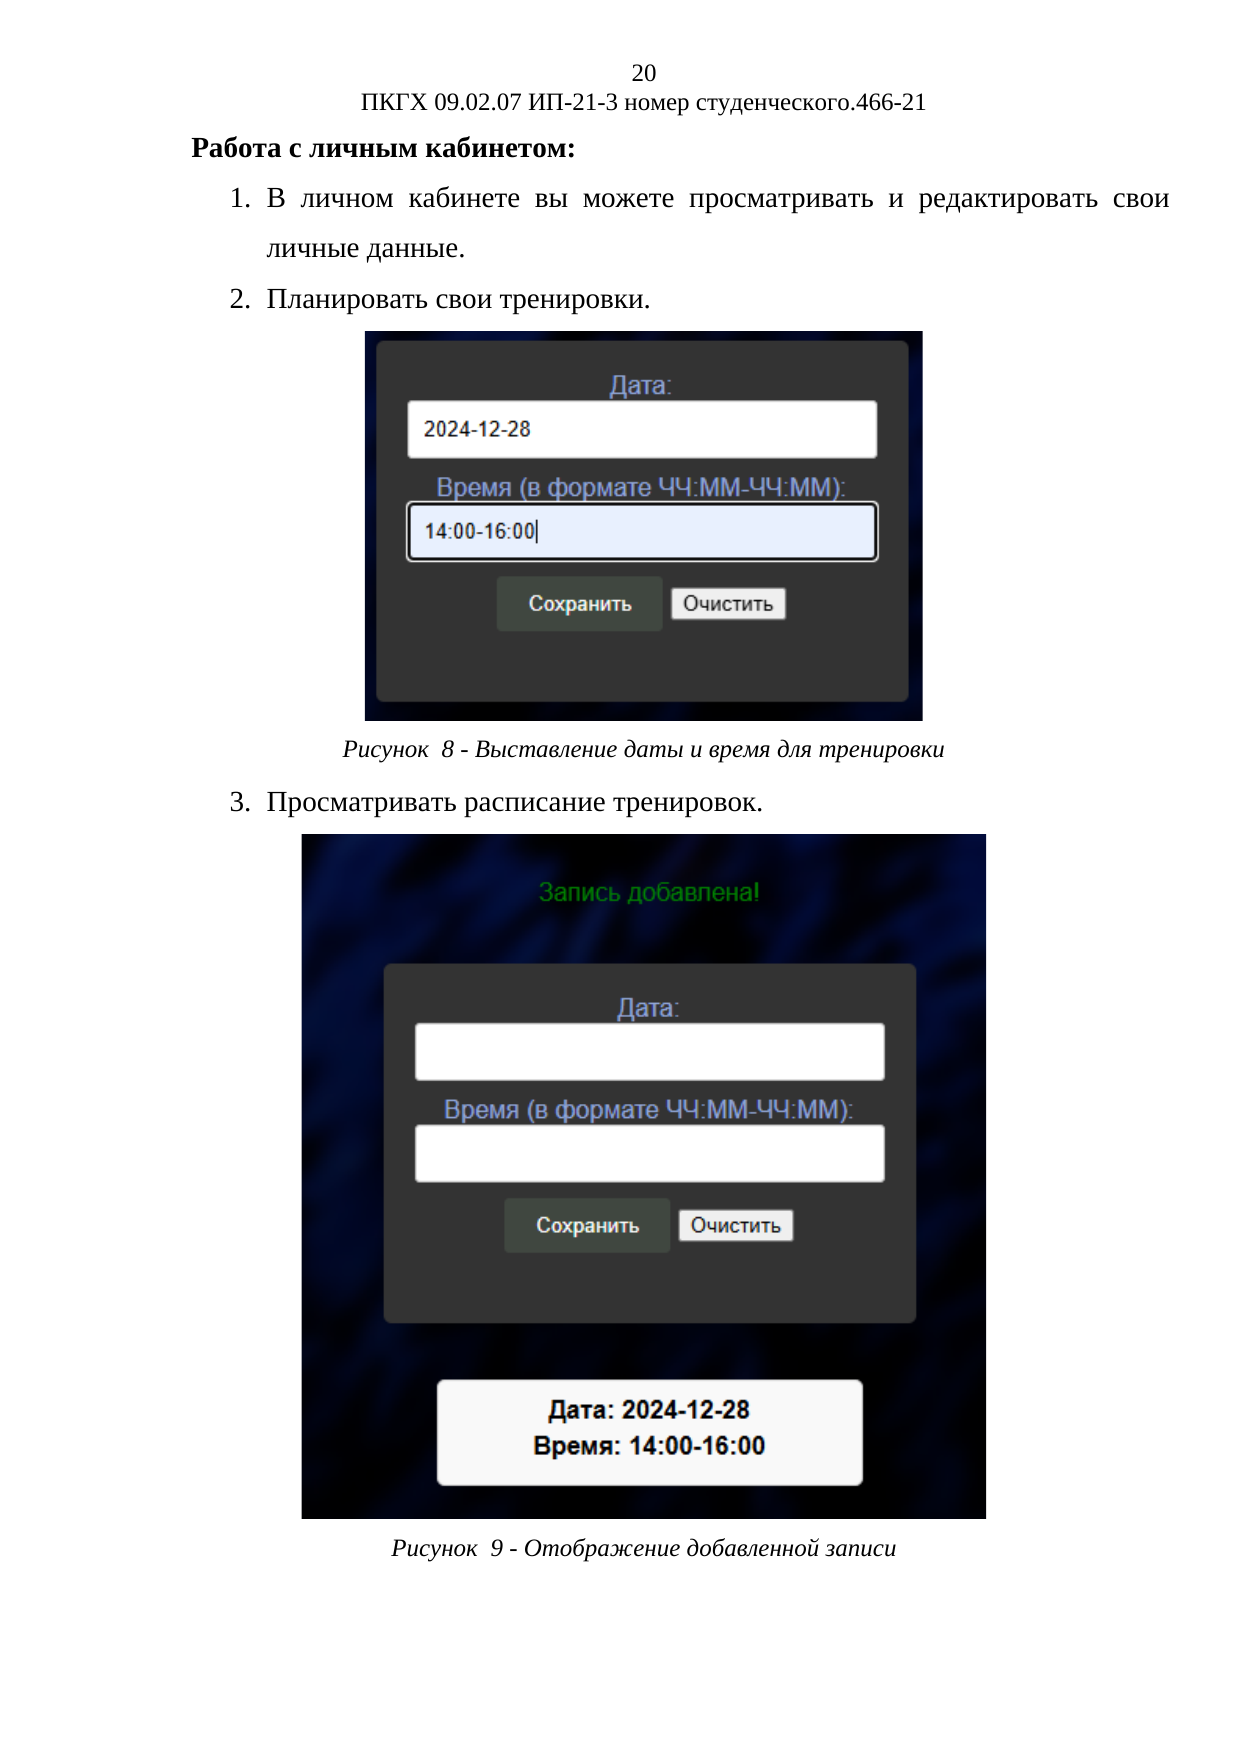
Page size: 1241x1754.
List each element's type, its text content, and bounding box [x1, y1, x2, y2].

text Работа с личным кабинетом: [117, 130, 1170, 163]
text Рисунок 8 - Выставление даты и время для тренировки [117, 734, 1170, 763]
list Планировать свои тренировки. [229, 281, 1170, 314]
text Рисунок 9 - Отображение добавленной записи [117, 1533, 1170, 1562]
picture [364, 331, 923, 721]
picture [301, 834, 987, 1519]
list В личном кабинете вы можете просматривать и редактировать свои личные данные. [229, 180, 1170, 264]
list Просматривать расписание тренировок. [229, 784, 1170, 818]
